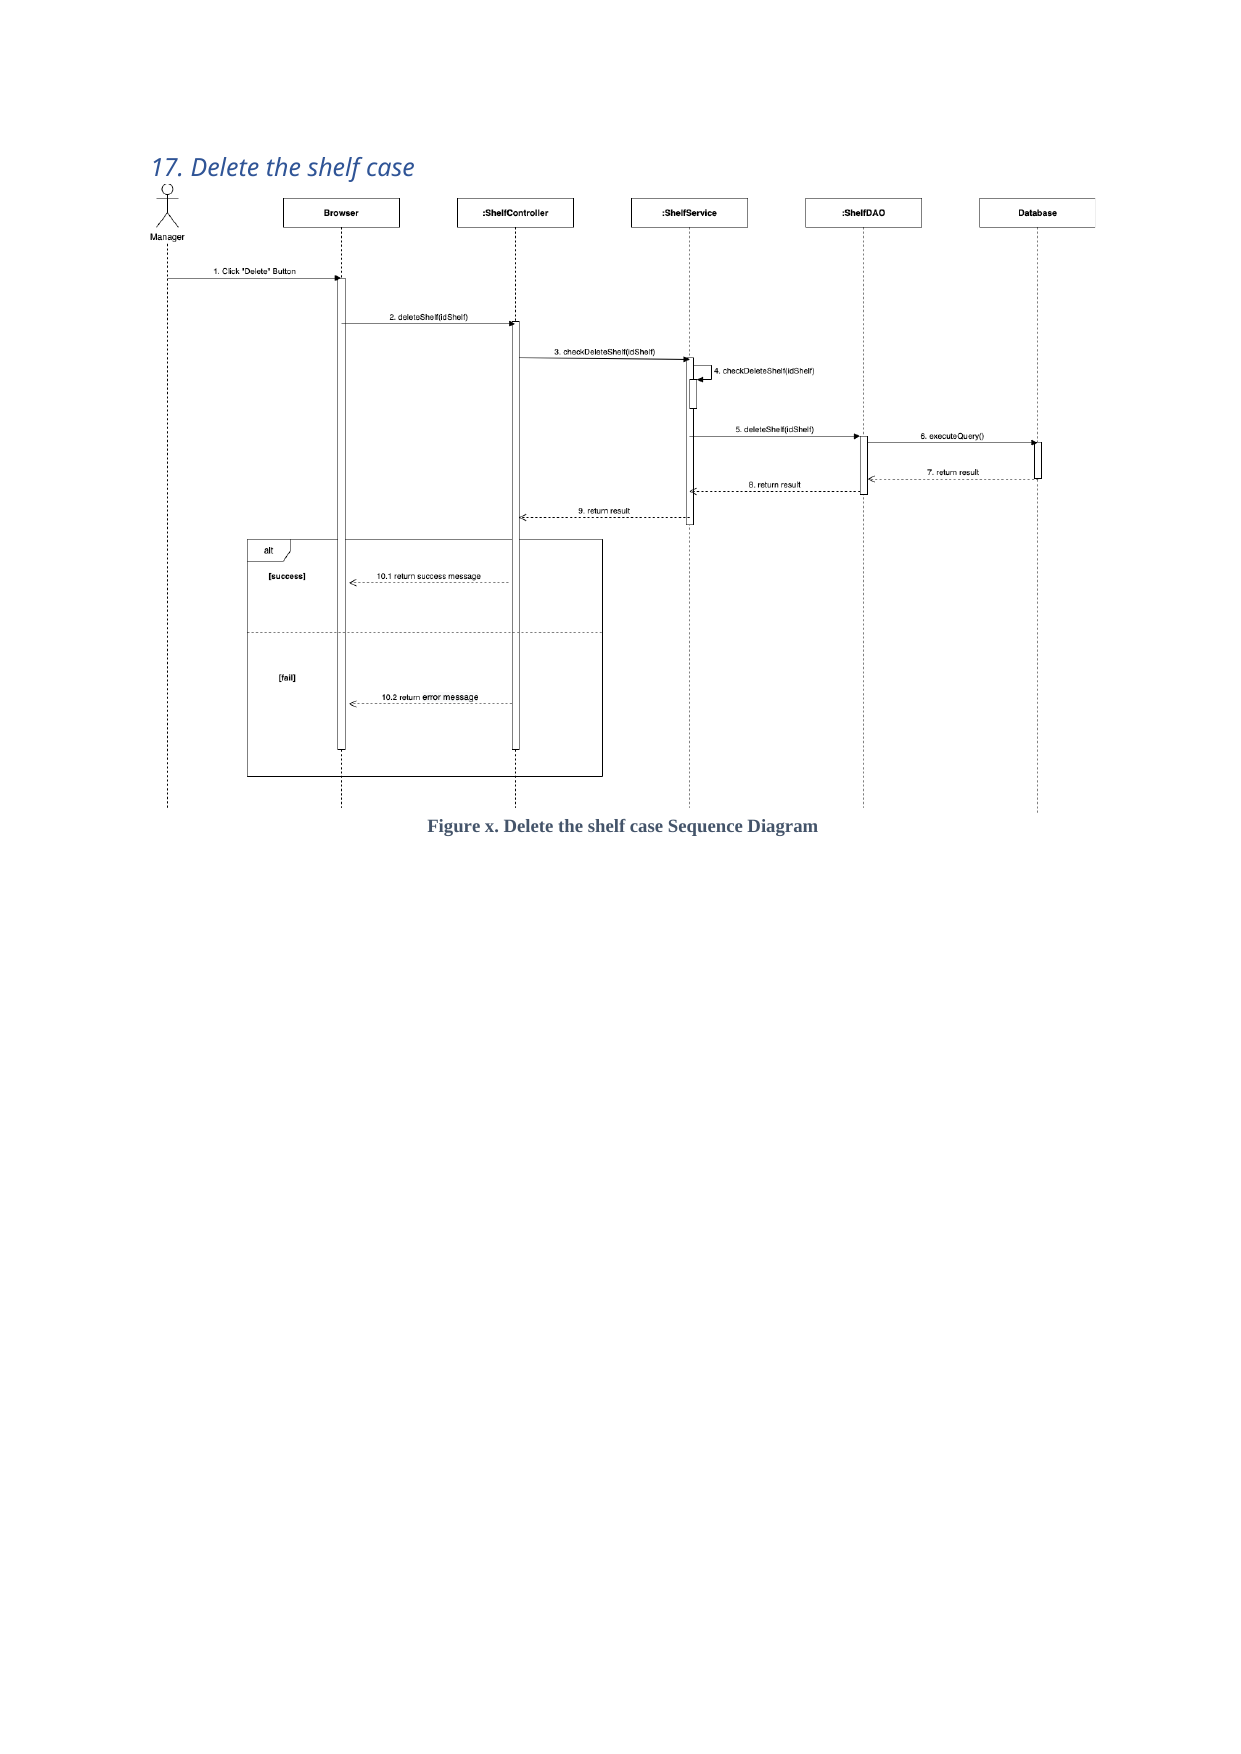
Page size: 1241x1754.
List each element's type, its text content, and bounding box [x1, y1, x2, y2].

subtitle 17. Delete the shelf case [150, 150, 1096, 184]
picture [150, 184, 1096, 815]
text Figure x. Delete the shelf case Sequence Diagram [150, 815, 1096, 836]
